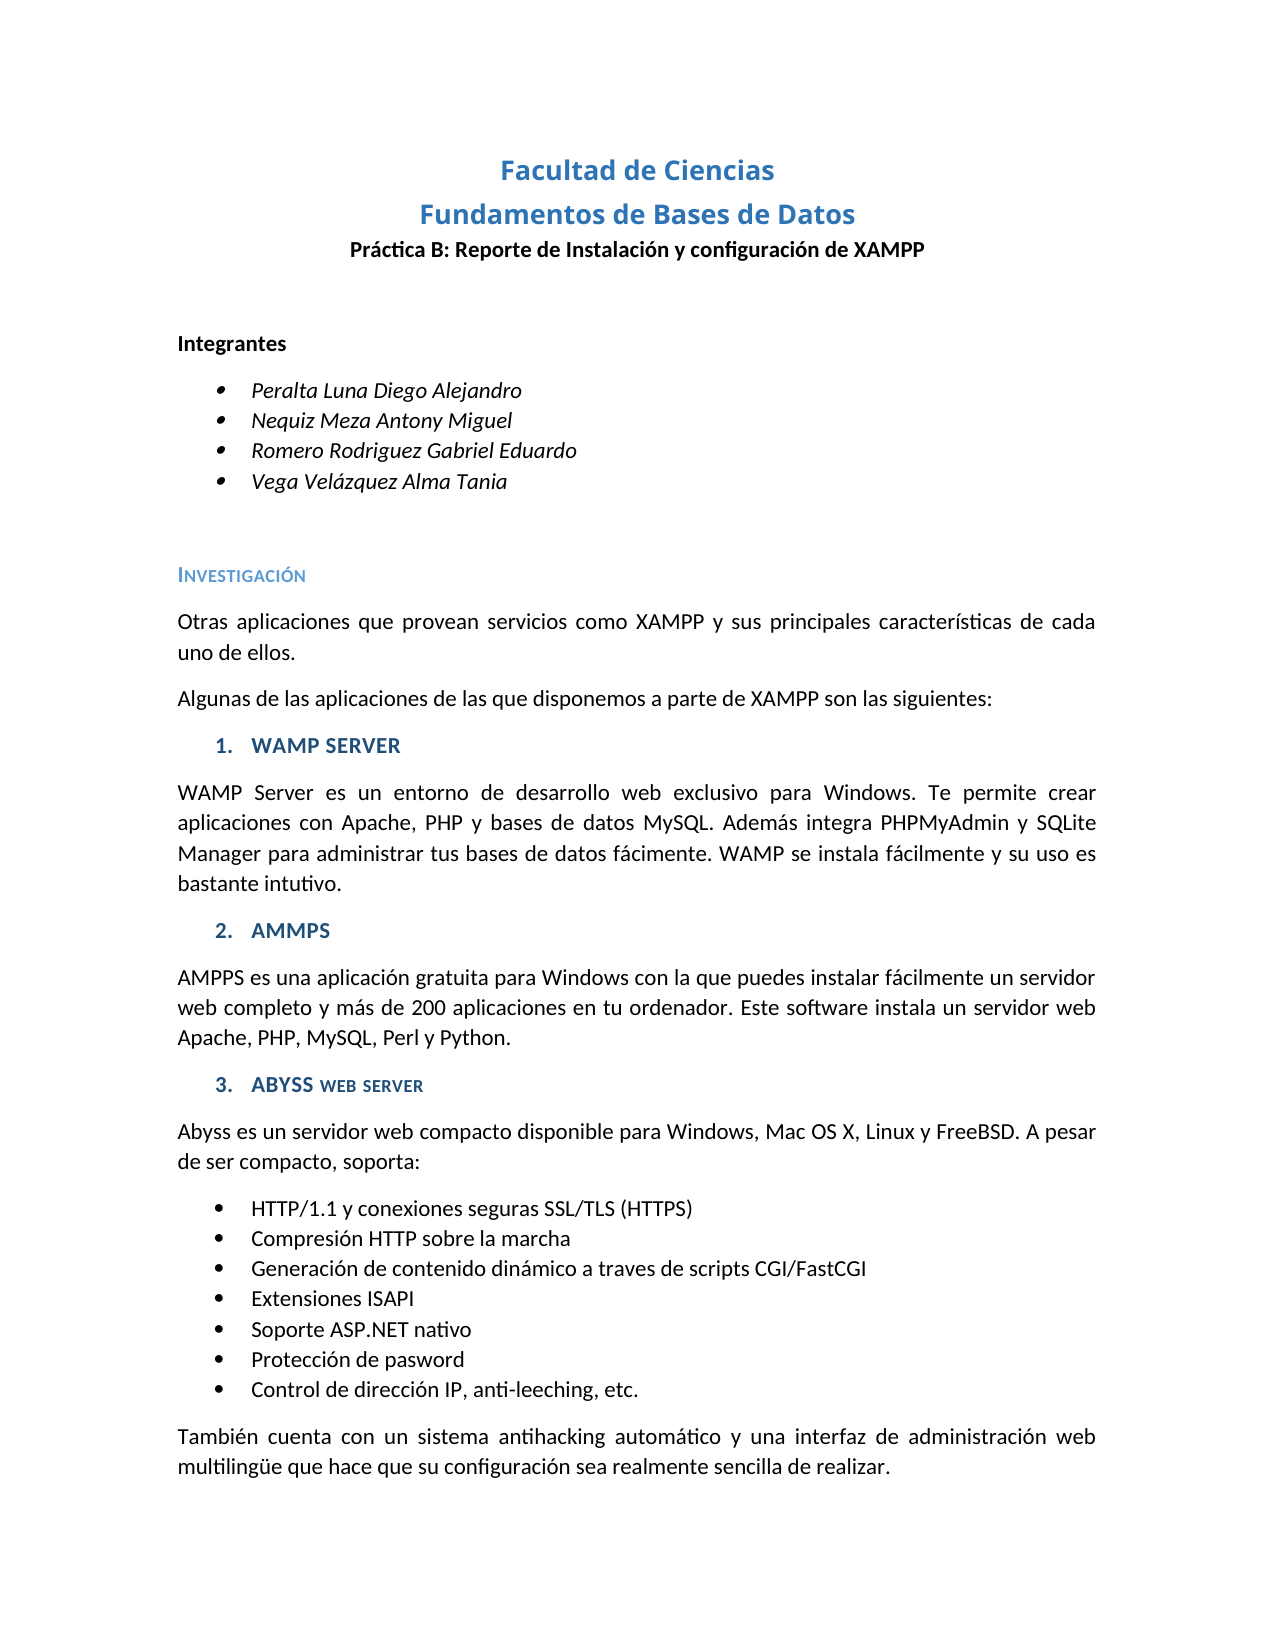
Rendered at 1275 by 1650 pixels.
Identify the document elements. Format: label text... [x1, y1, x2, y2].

list Compresión HTTP sobre la marcha [215, 1224, 1098, 1252]
list AMMPS [215, 916, 1098, 944]
list Soporte ASP.NET nativo [215, 1315, 1098, 1343]
list Generación de contenido dinámico a traves de scripts CGI/FastCGI [215, 1254, 1098, 1282]
list Protección de pasword [215, 1345, 1098, 1373]
list Nequiz Meza Antony Miguel [215, 406, 1098, 434]
list HTTP/1.1 y conexiones seguras SSL/TLS (HTTPS) [215, 1194, 1098, 1222]
list Control de dirección IP, anti-leeching, etc. [215, 1375, 1098, 1403]
text Integrantes [177, 329, 1098, 357]
subtitle Facultad de Ciencias [177, 152, 1098, 189]
text AMPPS es una aplicación gratuita para Windows con la que puedes instalar fácilmente un servidor web completo y más de 200 aplicaciones en tu ordenador. Este software instala un servidor web Apache, PHP, MySQL, Perl y Python. [177, 963, 1098, 1051]
text Otras aplicaciones que provean servicios como XAMPP y sus principales características de cada uno de ellos. [177, 607, 1098, 666]
list Peralta Luna Diego Alejandro [215, 376, 1098, 404]
text Investigación [177, 561, 1098, 588]
list Extensiones ISAPI [215, 1284, 1098, 1312]
list Romero Rodriguez Gabriel Eduardo [215, 437, 1098, 464]
list Vega Velázquez Alma Tania [215, 467, 1098, 495]
text Algunas de las aplicaciones de las que disponemos a parte de XAMPP son las siguientes: [177, 684, 1098, 712]
text Abyss es un servidor web compacto disponible para Windows, Mac OS X, Linux y FreeBSD. A pesar de ser compacto, soporta: [177, 1117, 1098, 1175]
text También cuenta con un sistema antihacking automático y una interfaz de administración web multilingüe que hace que su configuración sea realmente sencilla de realizar. [177, 1422, 1098, 1480]
list ABYSS web server [215, 1070, 1098, 1098]
list WAMP SERVER [215, 731, 1098, 759]
text WAMP Server es un entorno de desarrollo web exclusivo para Windows. Te permite crear aplicaciones con Apache, PHP y bases de datos MySQL. Además integra PHPMyAdmin y SQLite Manager para administrar tus bases de datos fácimente. WAMP se instala fácilmente y su uso es bastante intutivo. [177, 778, 1098, 897]
subtitle Fundamentos de Bases de Datos [177, 196, 1098, 233]
text Práctica B: Reporte de Instalación y configuración de XAMPP [177, 236, 1098, 263]
